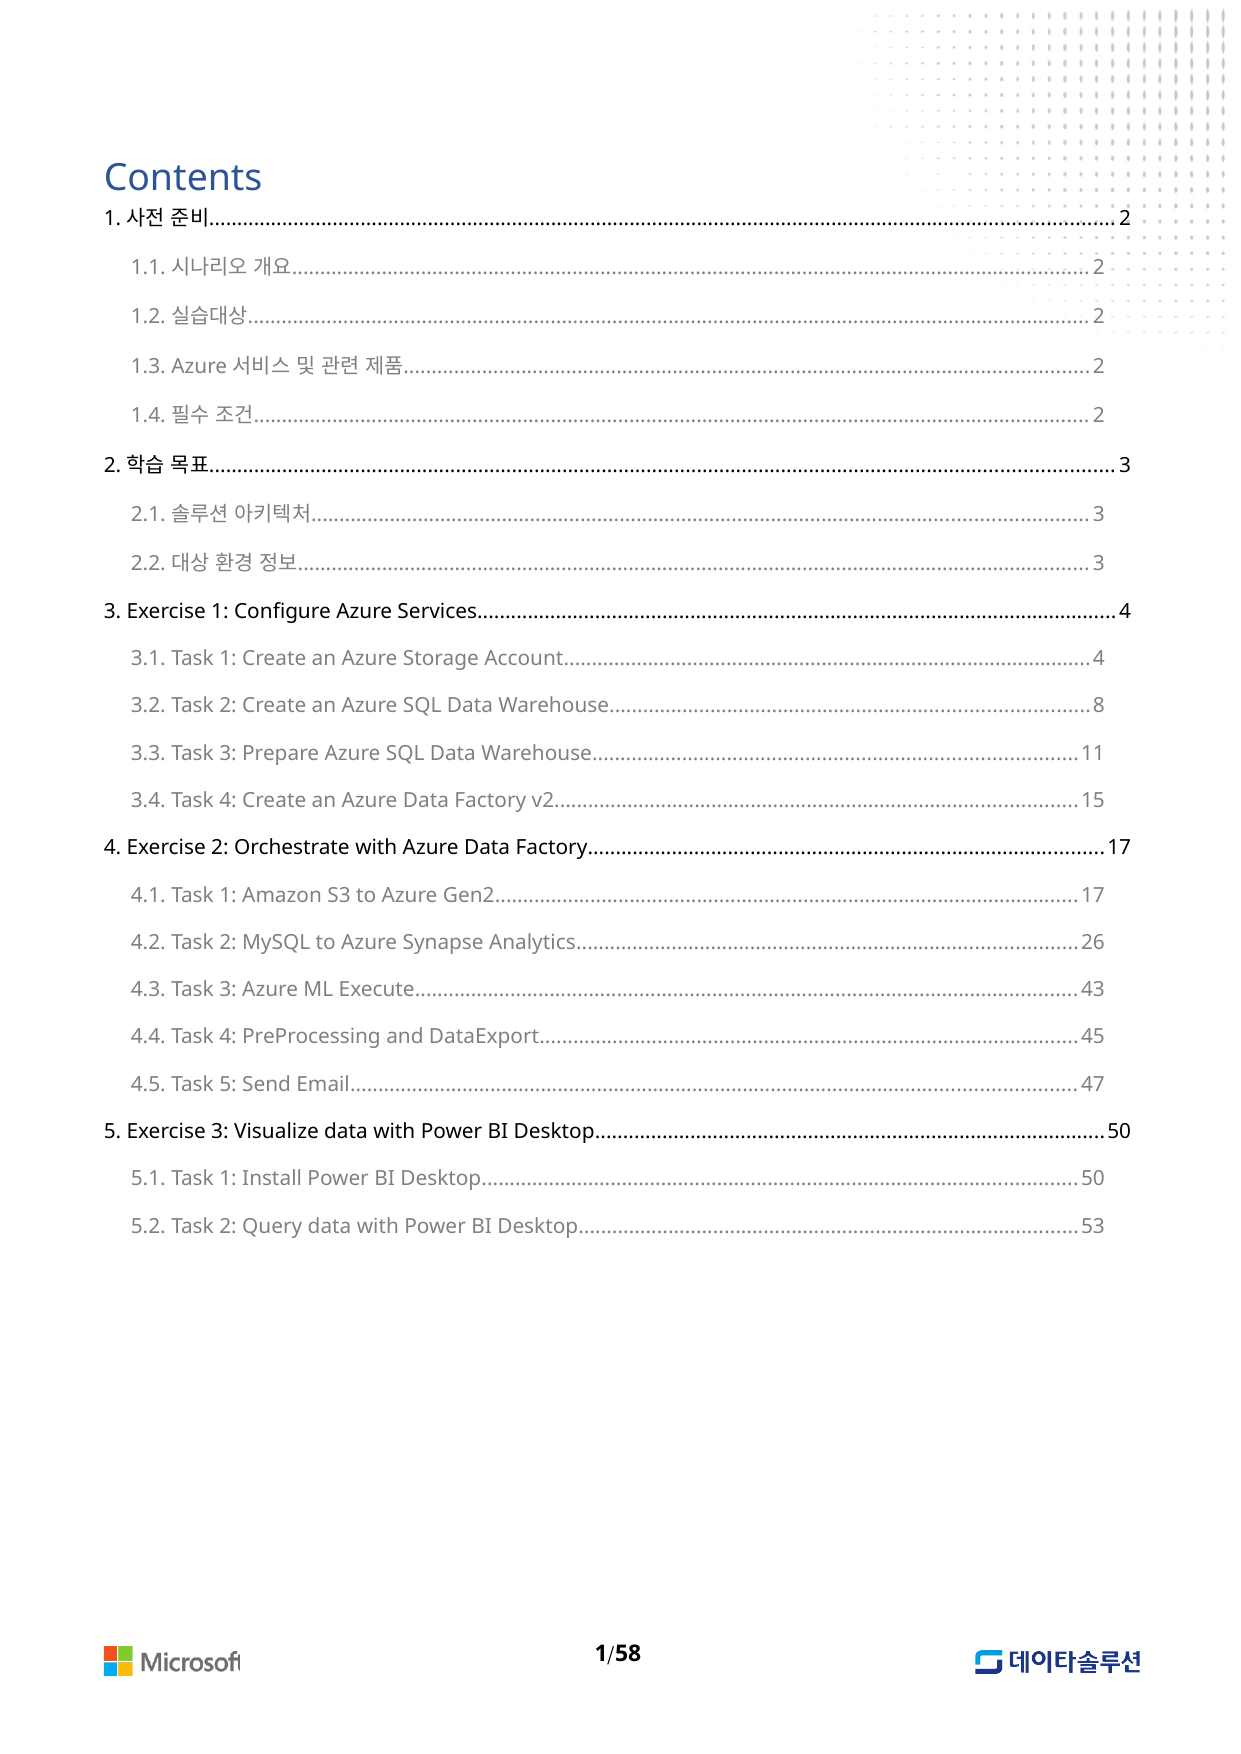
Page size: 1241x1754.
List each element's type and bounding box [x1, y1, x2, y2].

picture [975, 1650, 1140, 1674]
picture [102, 1646, 240, 1675]
picture [45, 7, 1234, 1545]
